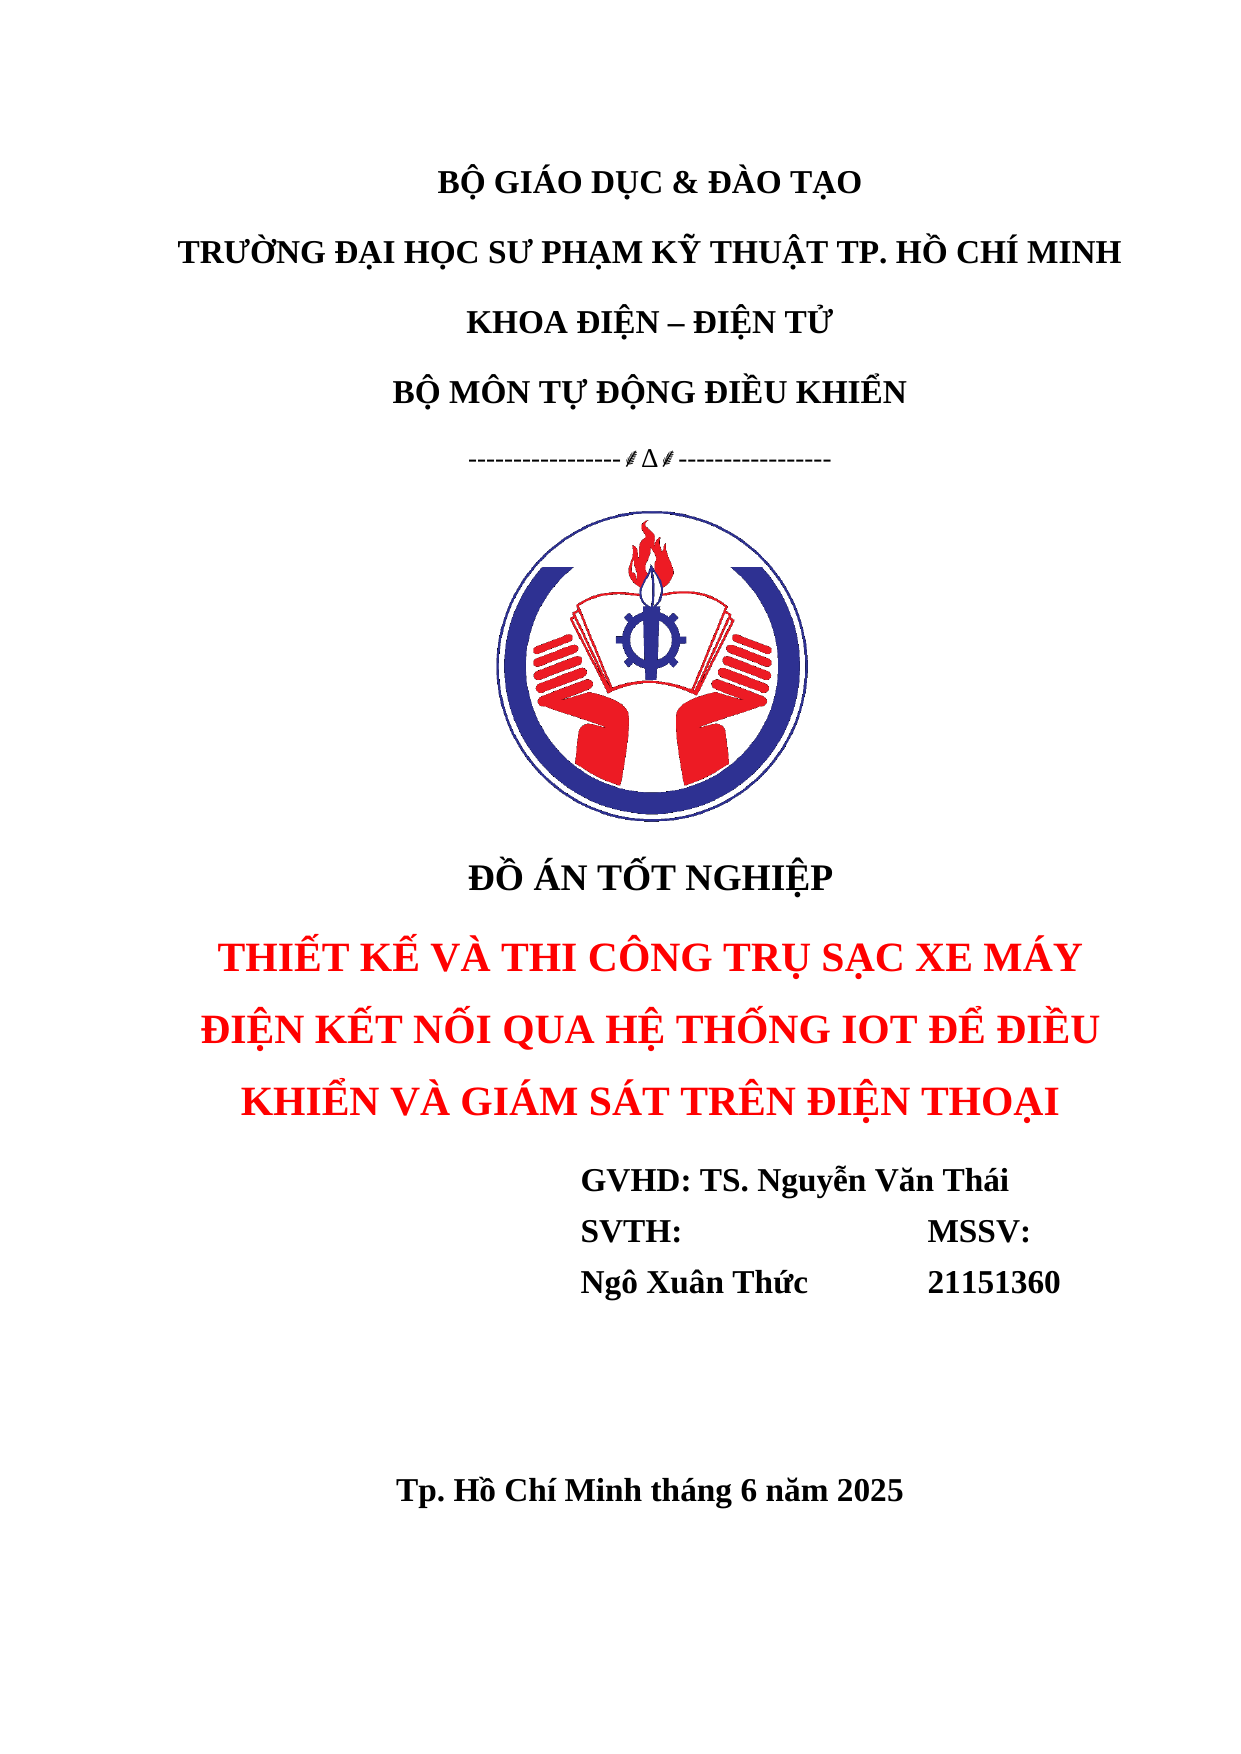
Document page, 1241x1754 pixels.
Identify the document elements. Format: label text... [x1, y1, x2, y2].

picture [496, 501, 810, 827]
text SVTH: MSSV: [177, 1211, 1092, 1249]
title ĐỒ ÁN TỐT NGHIỆP [177, 855, 1124, 898]
text TRƯỜNG ĐẠI HỌC SƯ PHẠM KỸ THUẬT TP. HỒ CHÍ MINH [177, 232, 1122, 271]
text BỘ GIÁO DỤC & ĐÀO TẠO [177, 162, 1122, 201]
text BỘ MÔN TỰ ĐỘNG ĐIỀU KHIỂN [177, 372, 1122, 411]
text KHOA ĐIỆN – ĐIỆN TỬ [177, 302, 1122, 341]
text -----------------⸙∆⸙----------------- [177, 442, 1122, 474]
title THIẾT KẾ VÀ THI CÔNG TRỤ SẠC XE MÁY ĐIỆN KẾT NỐI QUA HỆ THỐNG IOT ĐỂ ĐIỀU KHIỂN VÀ GIÁM SÁT TRÊN ĐIỆN THOẠI [177, 932, 1123, 1124]
text GVHD: TS. Nguyễn Văn Thái [177, 1160, 1092, 1199]
text Ngô Xuân Thức 21151360 [177, 1262, 1092, 1300]
text Tp. Hồ Chí Minh tháng 6 năm 2025 [177, 1470, 1122, 1508]
